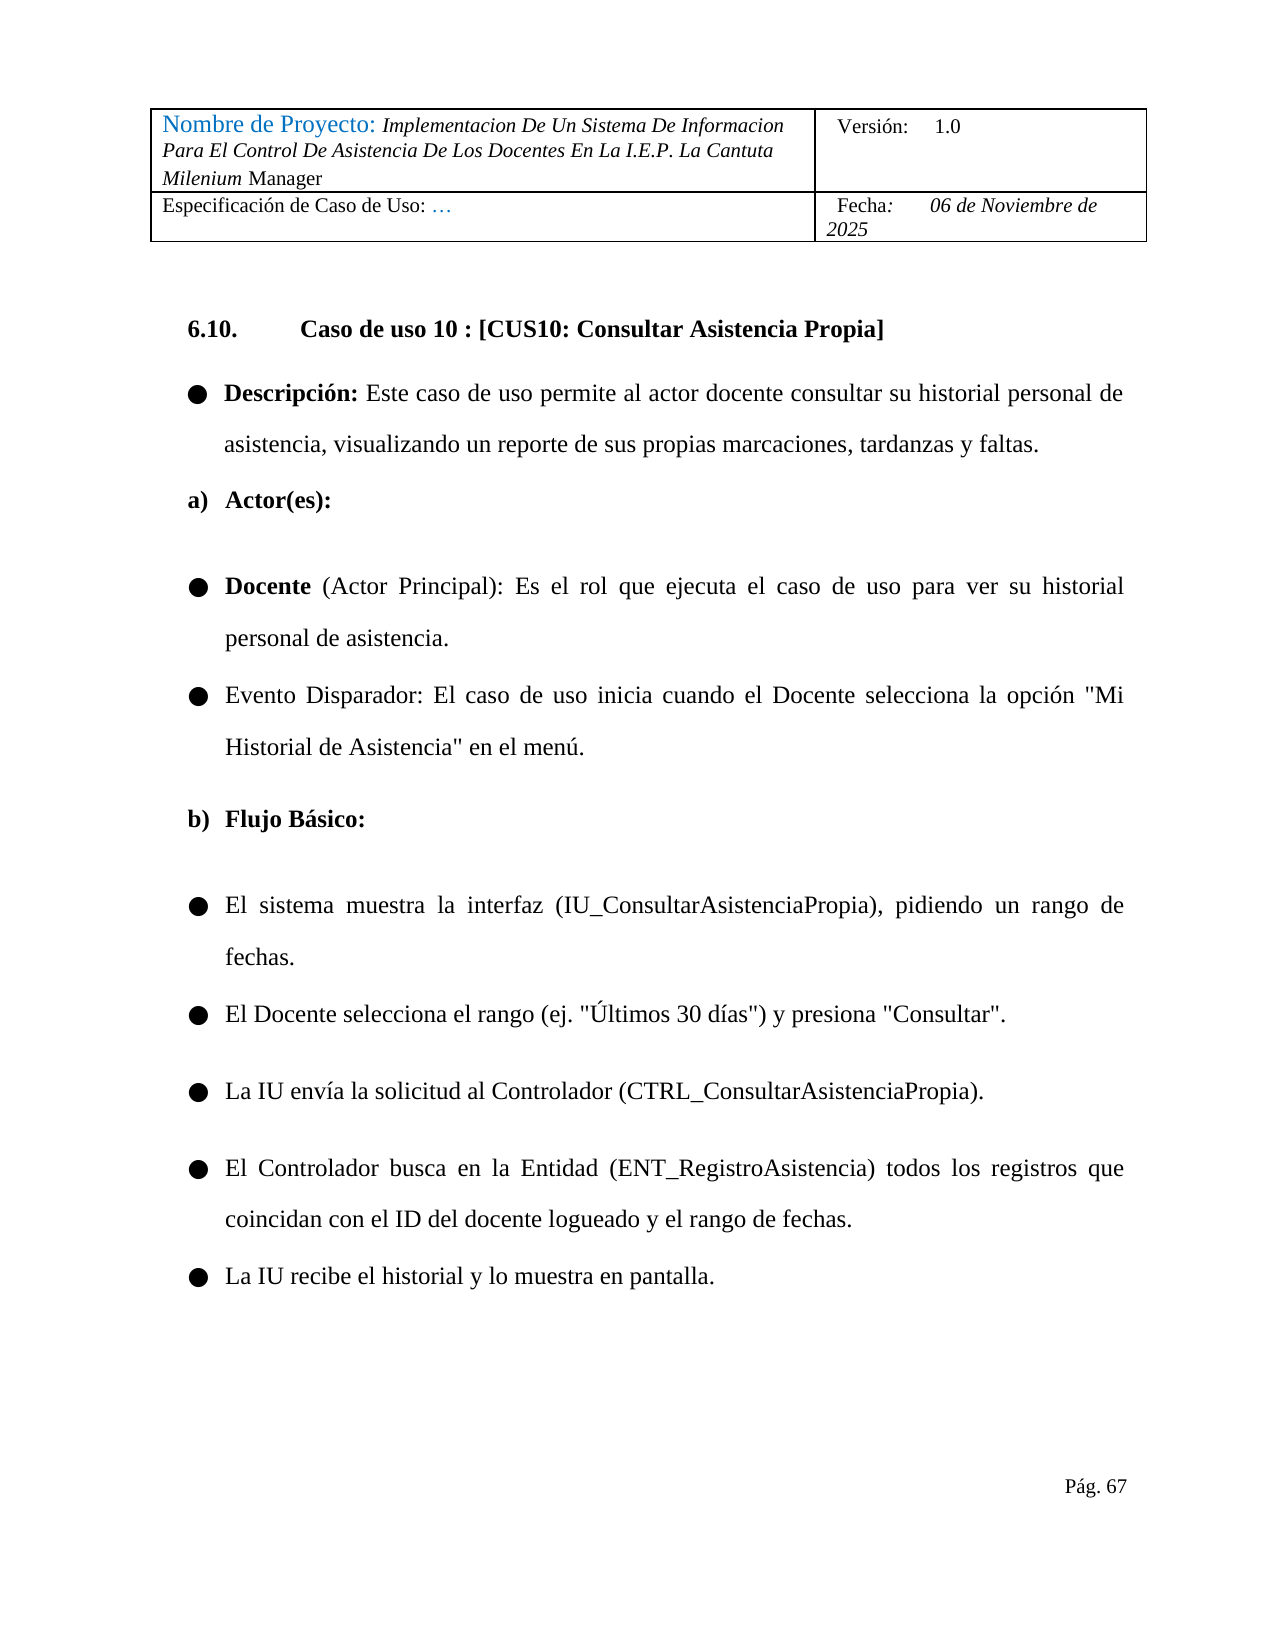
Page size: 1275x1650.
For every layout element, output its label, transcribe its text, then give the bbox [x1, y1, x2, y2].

subtitle Actor(es): [187, 485, 1125, 514]
subtitle Flujo Básico: [187, 804, 1125, 833]
list La IU recibe el historial y lo muestra en pantalla. [187, 1248, 1125, 1299]
subtitle Caso de uso 10 : [CUS10: Consultar Asistencia Propia] [187, 314, 1125, 343]
list El Controlador busca en la Entidad (ENT_RegistroAsistencia) todos los registros que coincidan con el ID del docente logueado y el rango de fechas. [187, 1139, 1125, 1233]
list Docente (Actor Principal): Es el rol que ejecuta el caso de uso para ver su historial personal de asistencia. [187, 557, 1125, 652]
list Evento Disparador: El caso de uso inicia cuando el Docente selecciona la opción "Mi Historial de Asistencia" en el menú. [187, 666, 1125, 761]
list Descripción: Este caso de uso permite al actor docente consultar su historial personal de asistencia, visualizando un reporte de sus propias marcaciones, tardanzas y faltas. [186, 364, 1125, 458]
list El sistema muestra la interfaz (IU_ConsultarAsistenciaPropia), pidiendo un rango de fechas. [187, 876, 1125, 971]
list El Docente selecciona el rango (ej. "Últimos 30 días") y presiona "Consultar". [187, 985, 1125, 1036]
list La IU envía la solicitud al Controlador (CTRL_ConsultarAsistenciaPropia). [187, 1062, 1125, 1113]
